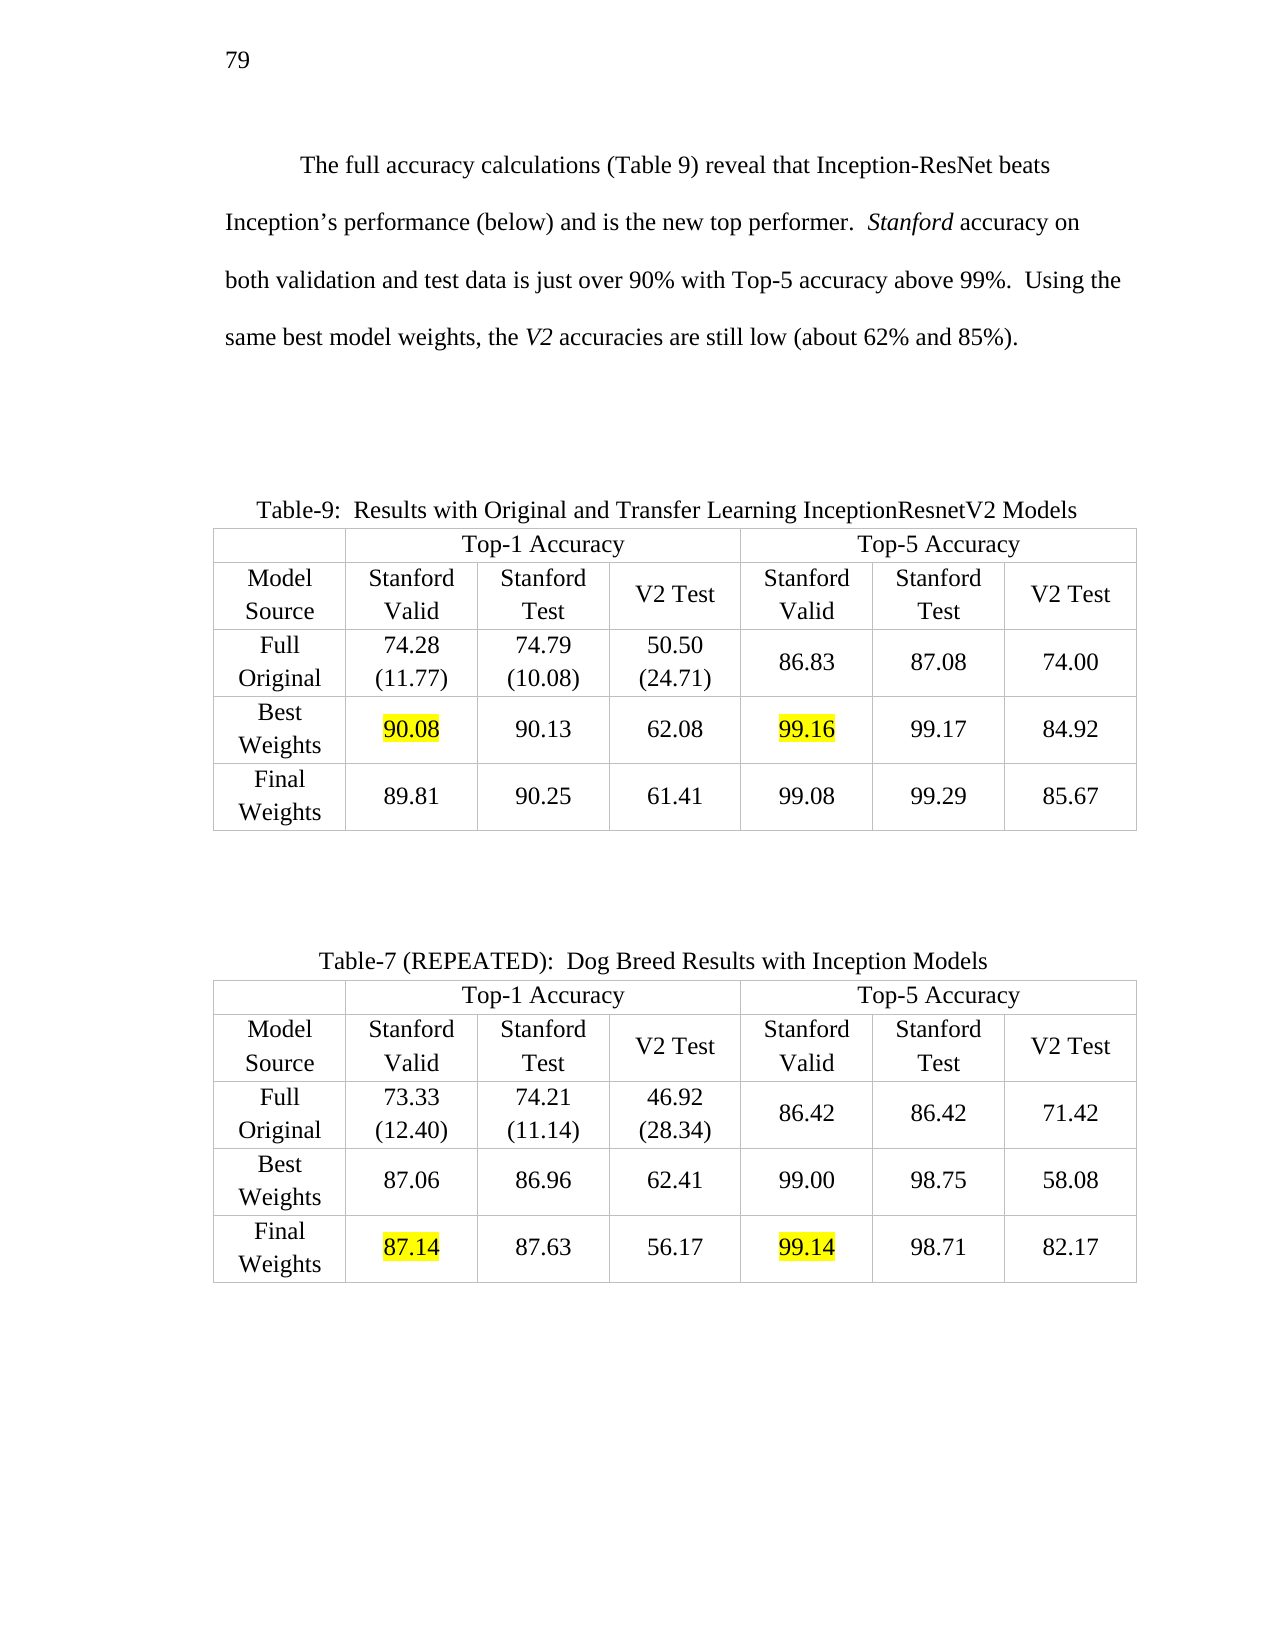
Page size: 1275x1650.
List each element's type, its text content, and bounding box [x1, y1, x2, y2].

table_cell Best Weights [214, 697, 345, 763]
table_cell Stanford Valid [346, 563, 477, 629]
table_cell 85.67 [1005, 764, 1136, 830]
table_cell 61.41 [610, 764, 740, 830]
table_header Top-1 Accuracy [346, 981, 740, 1013]
table_cell 86.96 [478, 1149, 609, 1215]
table_cell 71.42 [1005, 1082, 1136, 1148]
table_cell 62.08 [610, 697, 740, 763]
table_cell Stanford Valid [346, 1015, 477, 1081]
table_cell V2 Test [1005, 1015, 1136, 1081]
table_cell Stanford Test [873, 1015, 1004, 1081]
table_cell 99.00 [741, 1149, 872, 1215]
table_cell V2 Test [610, 563, 740, 629]
table_cell 84.92 [1005, 697, 1136, 763]
table_cell Final Weights [214, 764, 345, 830]
table_cell 73.33 (12.40) [346, 1082, 477, 1148]
table_cell Stanford Valid [741, 1015, 872, 1081]
table_cell 56.17 [610, 1216, 740, 1282]
table_cell 74.79 (10.08) [478, 630, 609, 696]
table_cell 99.17 [873, 697, 1004, 763]
table_cell 99.29 [873, 764, 1004, 830]
table_cell Model Source [214, 563, 345, 629]
table_cell 86.42 [741, 1082, 872, 1148]
table_cell 98.71 [873, 1216, 1004, 1282]
text The full accuracy calculations (Table 9) reveal that Inception-ResNet beats Inception’s performance (below) and is the new top performer. Stanford accuracy on both validation and test data is just over 90% with Top-5 accuracy above 99%. Using the same best model weights, the V2 accuracies are still low (about 62% and 85%). [225, 150, 1125, 351]
text Table-9: Results with Original and Transfer Learning InceptionResnetV2 Models [225, 495, 1125, 524]
table_cell 82.17 [1005, 1216, 1136, 1282]
table_cell 87.63 [478, 1216, 609, 1282]
table_cell Full Original [214, 1082, 345, 1148]
table_cell 62.41 [610, 1149, 740, 1215]
table_cell 99.14 [741, 1216, 872, 1282]
table_cell 74.28 (11.77) [346, 630, 477, 696]
table_cell 90.13 [478, 697, 609, 763]
table_cell 74.21 (11.14) [478, 1082, 609, 1148]
table_cell 90.25 [478, 764, 609, 830]
table_cell 46.92 (28.34) [610, 1082, 740, 1148]
table_cell 87.06 [346, 1149, 477, 1215]
table_cell 50.50 (24.71) [610, 630, 740, 696]
text Table-7 (REPEATED): Dog Breed Results with Inception Models [225, 946, 1125, 975]
table_cell V2 Test [610, 1015, 740, 1081]
table_cell V2 Test [1005, 563, 1136, 629]
table_cell 86.42 [873, 1082, 1004, 1148]
table_cell 98.75 [873, 1149, 1004, 1215]
table_cell 90.08 [346, 697, 477, 763]
table_cell Best Weights [214, 1149, 345, 1215]
table_cell Stanford Valid [741, 563, 872, 629]
table_cell Stanford Test [478, 563, 609, 629]
table_cell Model Source [214, 1015, 345, 1081]
table_cell Stanford Test [873, 563, 1004, 629]
table_cell Final Weights [214, 1216, 345, 1282]
table_header [214, 981, 345, 1013]
table_cell 87.14 [346, 1216, 477, 1282]
table_cell Stanford Test [478, 1015, 609, 1081]
table_cell 89.81 [346, 764, 477, 830]
table_cell 74.00 [1005, 630, 1136, 696]
table_cell 58.08 [1005, 1149, 1136, 1215]
table_header Top-5 Accuracy [741, 981, 1136, 1013]
table_header Top-1 Accuracy [346, 529, 740, 562]
table_cell 86.83 [741, 630, 872, 696]
table_header [214, 529, 345, 562]
table_cell Full Original [214, 630, 345, 696]
table_cell 87.08 [873, 630, 1004, 696]
table_cell 99.16 [741, 697, 872, 763]
table_cell 99.08 [741, 764, 872, 830]
table_header Top-5 Accuracy [741, 529, 1136, 562]
